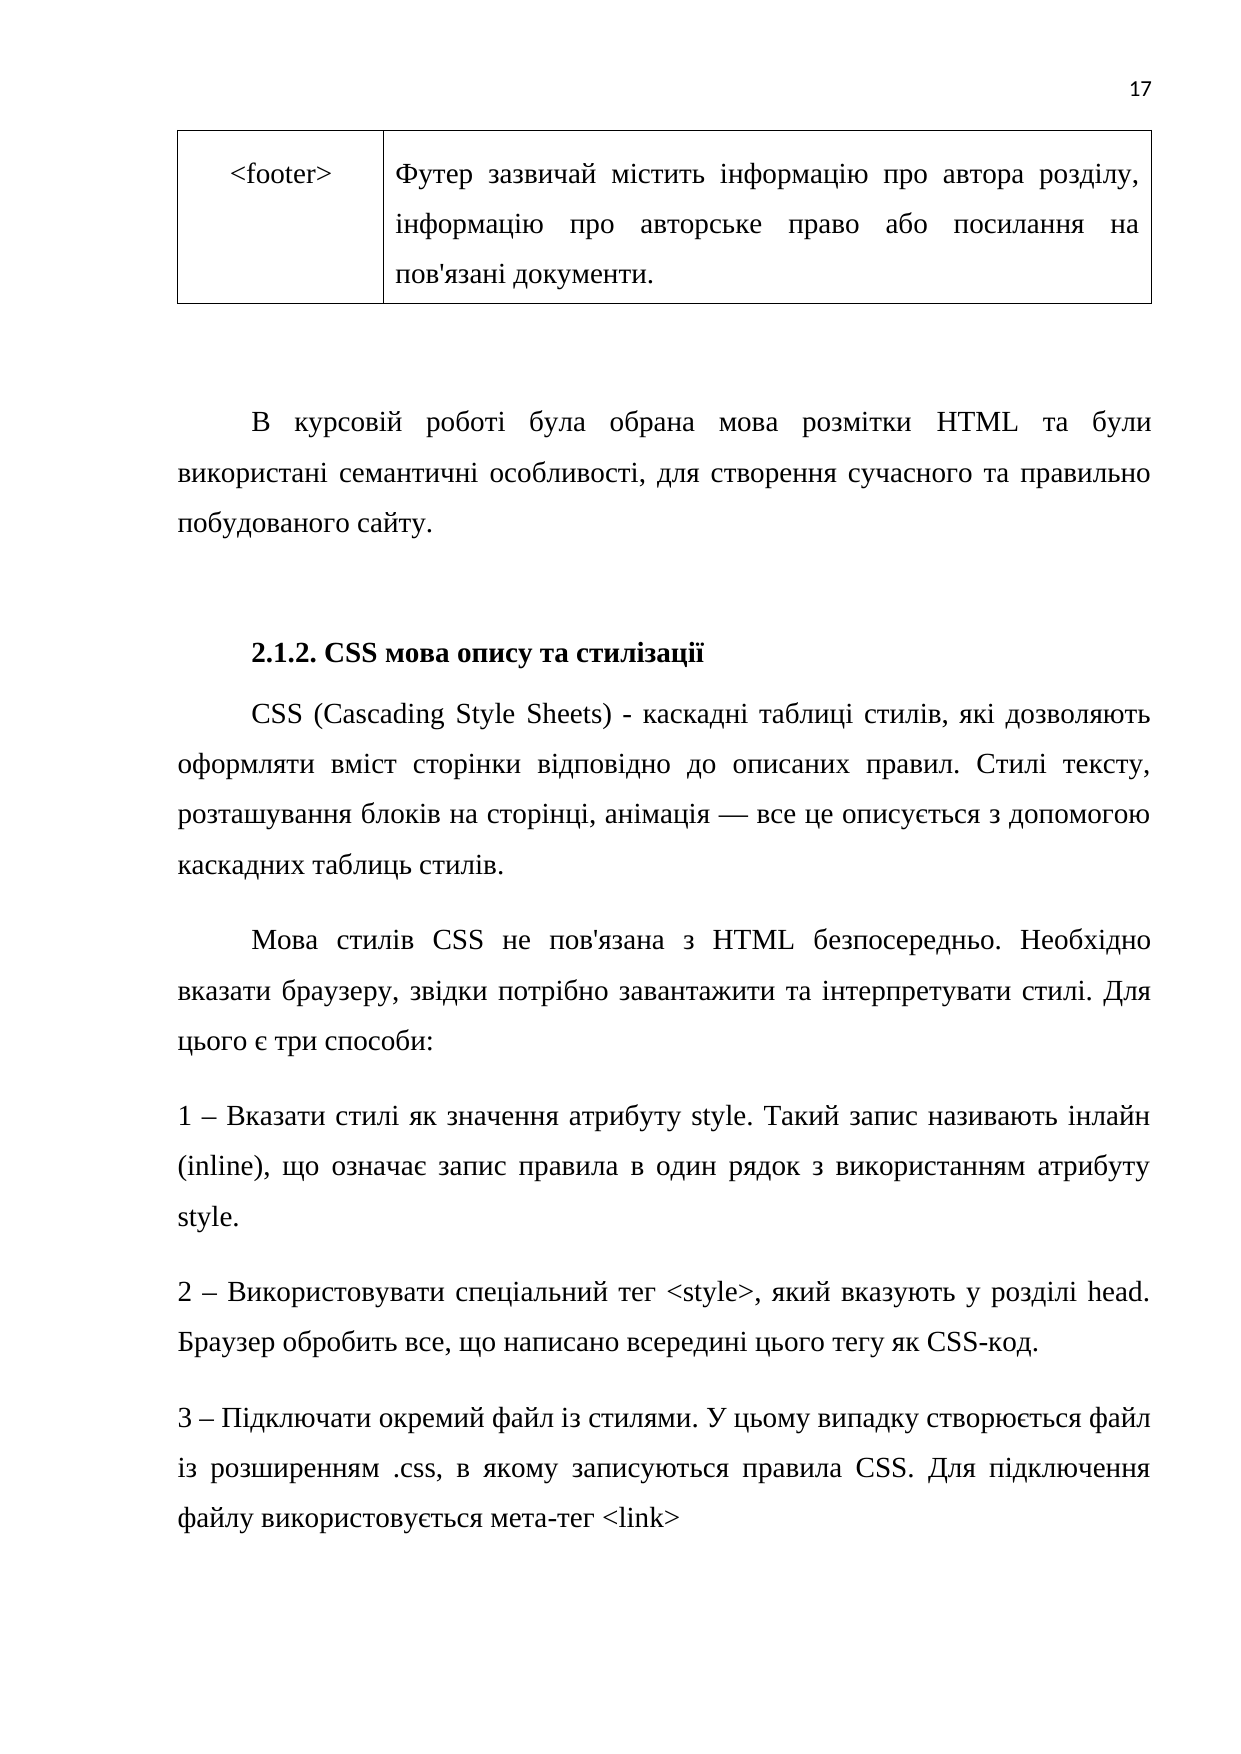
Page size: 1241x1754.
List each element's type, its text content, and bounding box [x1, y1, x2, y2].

table_cell <footer> [178, 131, 383, 303]
text 3 – Підключати окремий файл із стилями. У цьому випадку створюється файл із розширенням .css, в якому записуються правила CSS. Для підключення файлу використовується мета-тег <link> [177, 1400, 1152, 1534]
text CSS (Cascading Style Sheets) - каскадні таблиці стилів, які дозволяють оформляти вміст сторінки відповідно до описаних правил. Стилі тексту, розташування блоків на сторінці, анімація — все це описується з допомогою каскадних таблиць стилів. [177, 696, 1152, 881]
text 1 – Вказати стилі як значення атрибуту style. Такий запис називають інлайн (inline), що означає запис правила в один рядок з використанням атрибуту style. [177, 1098, 1152, 1232]
subtitle 2.1.2. CSS мова опису та стилізації [177, 635, 1152, 668]
text В курсовій роботі була обрана мова розмітки HTML та були використані семантичні особливості, для створення сучасного та правильно побудованого сайту. [177, 404, 1152, 539]
text 2 – Використовувати спеціальний тег <style>, який вказують у розділі head. Браузер обробить все, що написано всередині цього тегу як CSS-код. [177, 1274, 1152, 1358]
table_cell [384, 131, 1151, 303]
text Мова стилів CSS не пов'язана з HTML безпосередньо. Необхідно вказати браузеру, звідки потрібно завантажити та інтерпретувати стилі. Для цього є три способи: [177, 922, 1152, 1056]
